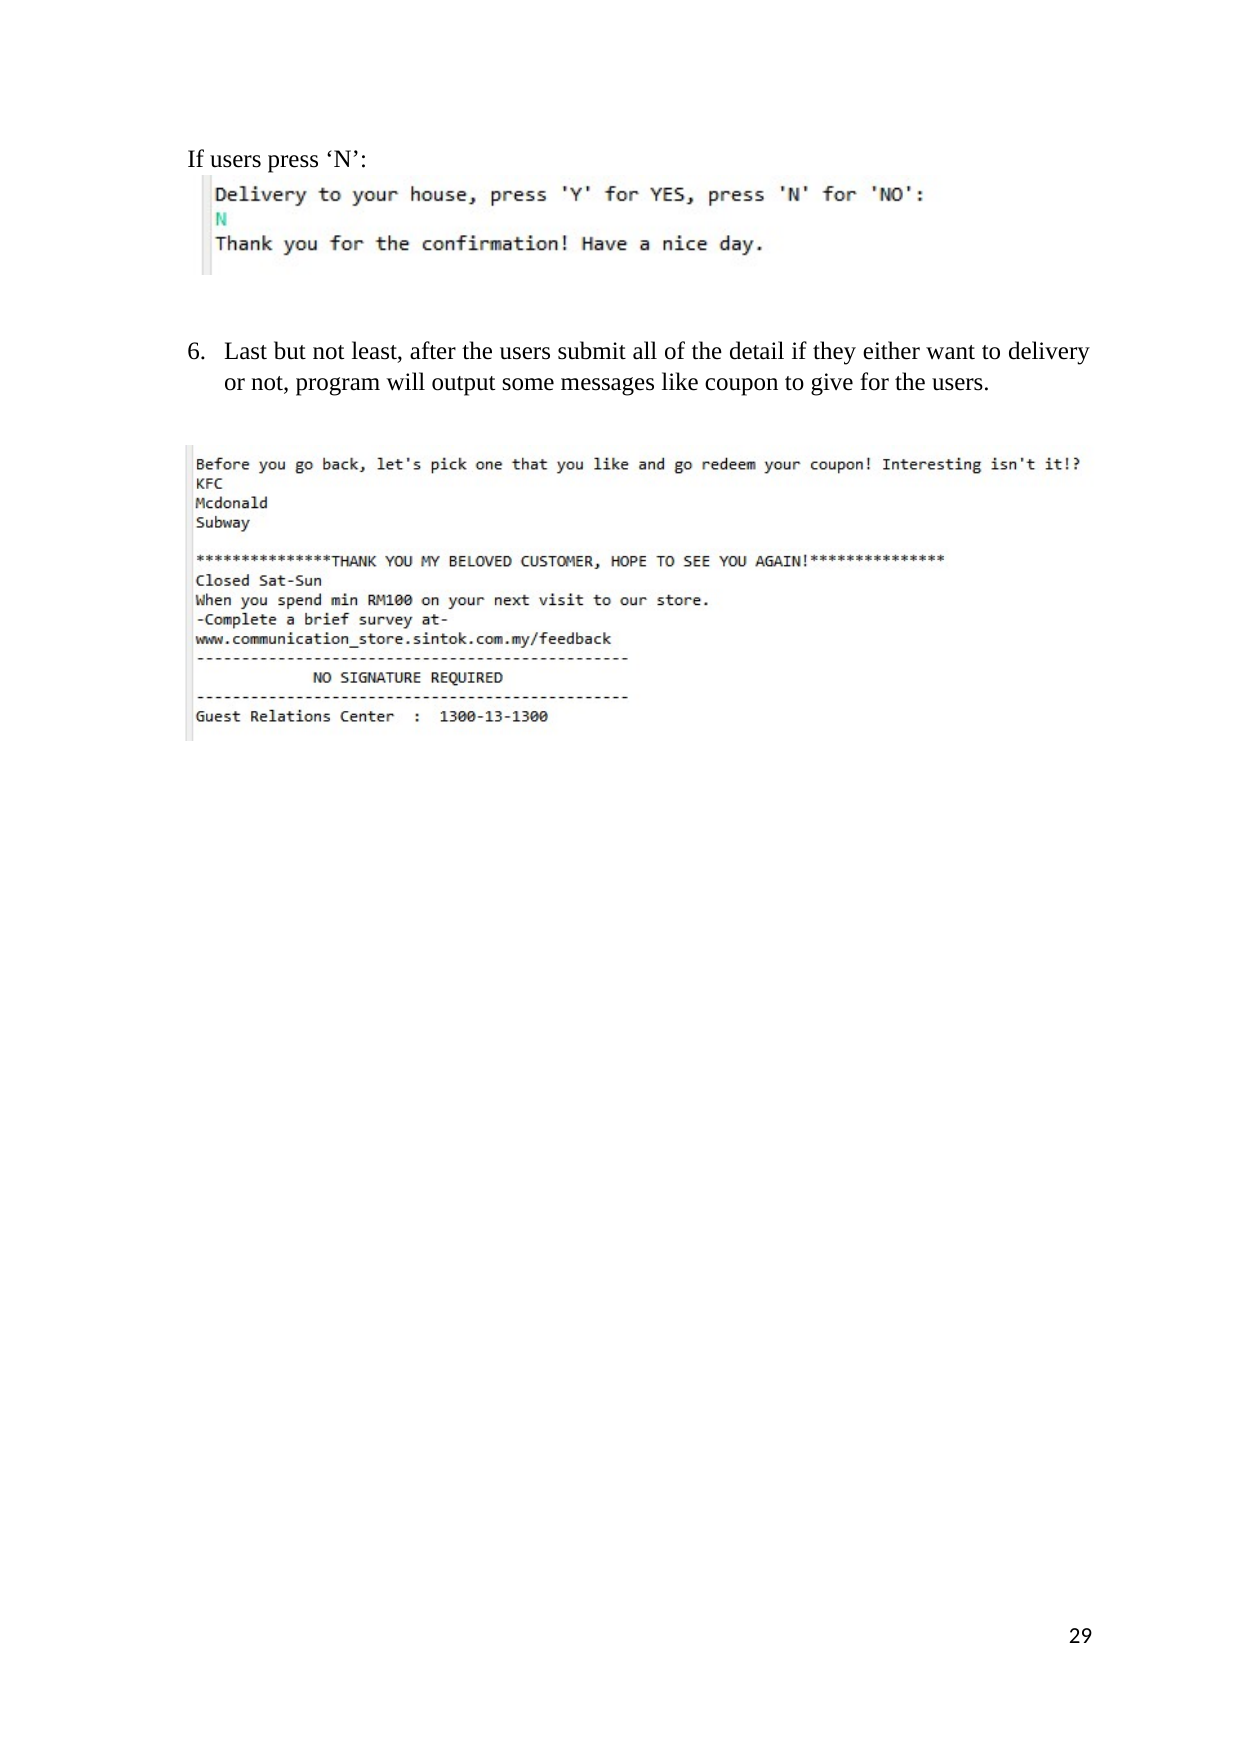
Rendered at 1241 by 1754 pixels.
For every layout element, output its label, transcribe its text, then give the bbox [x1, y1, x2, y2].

list Last but not least, after the users submit all of the detail if they either want to delivery or not, program will output some messages like coupon to give for the users. [187, 336, 1091, 396]
picture [181, 175, 975, 275]
text If users press ‘N’: [187, 144, 1091, 172]
picture [165, 445, 1180, 741]
